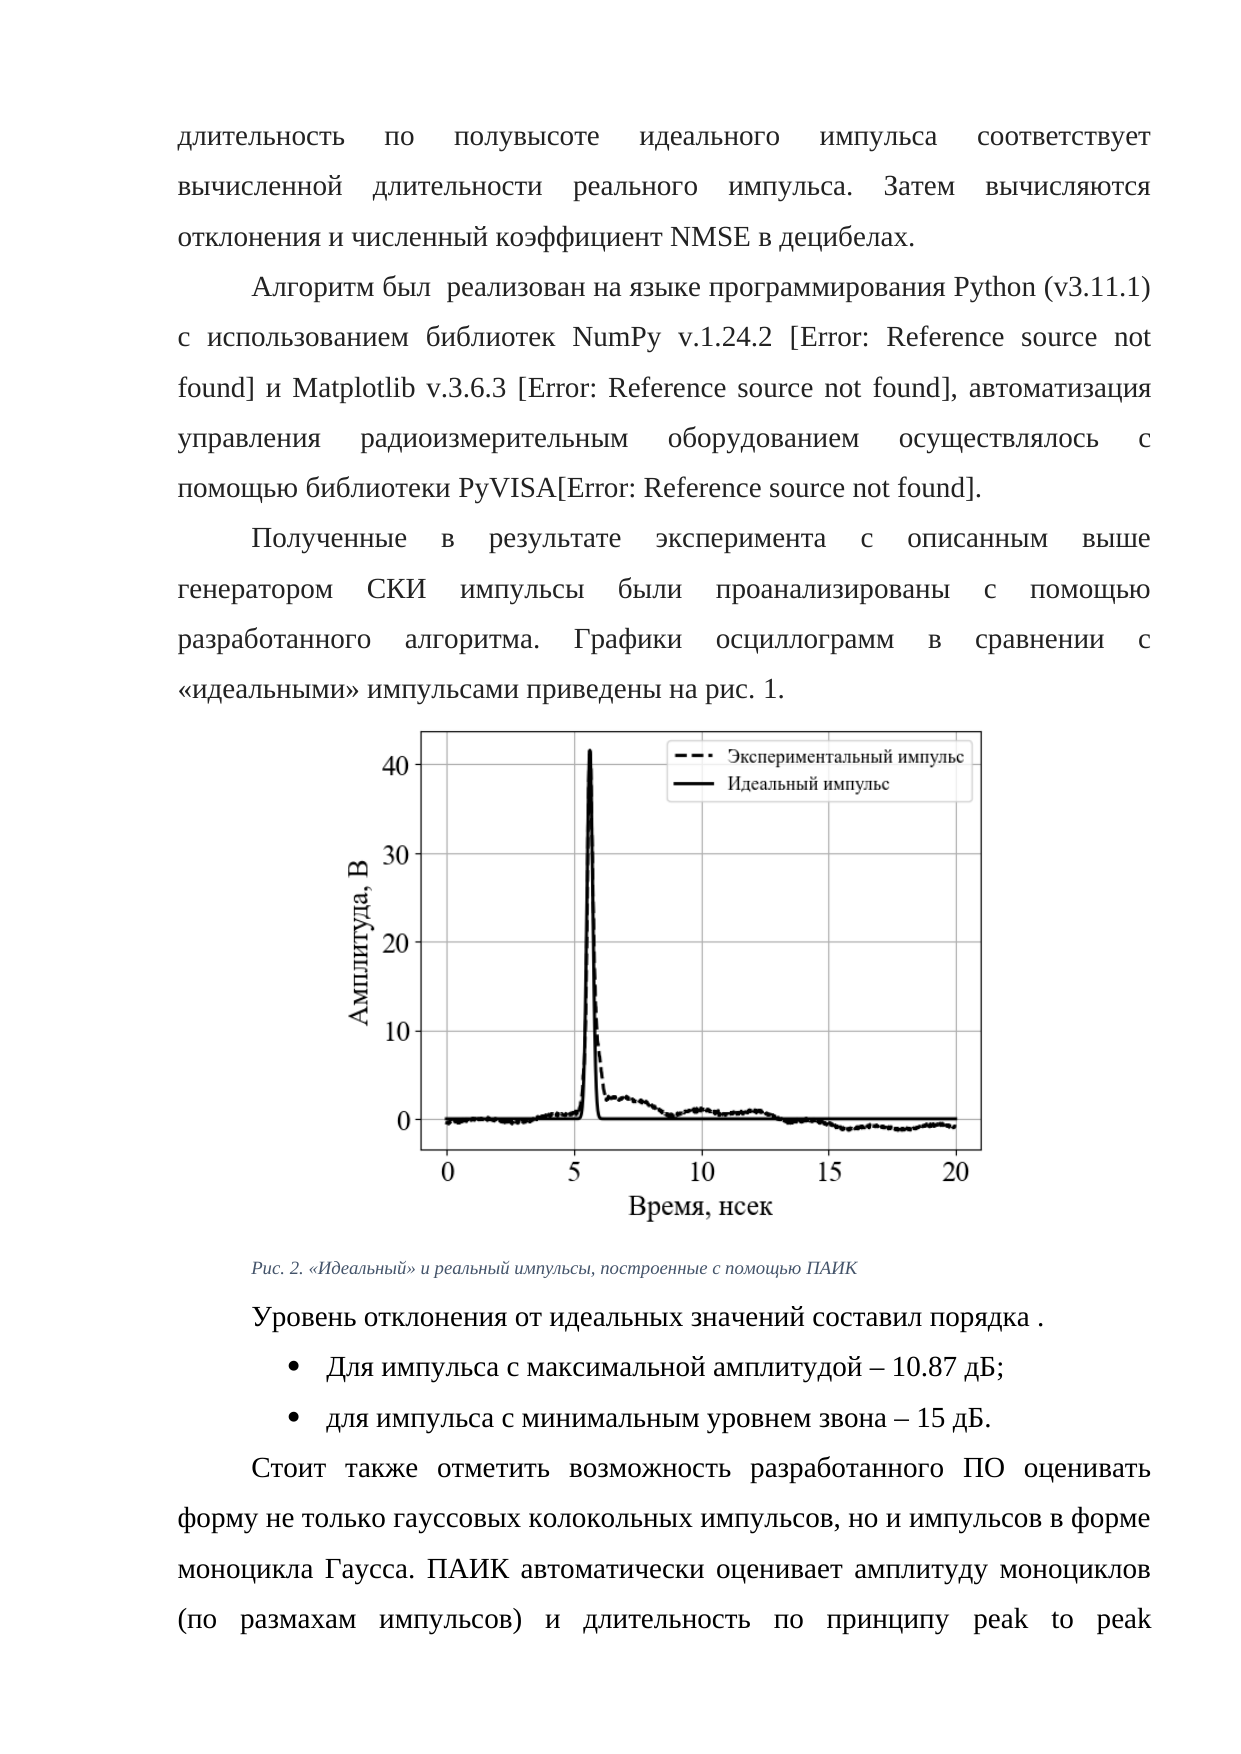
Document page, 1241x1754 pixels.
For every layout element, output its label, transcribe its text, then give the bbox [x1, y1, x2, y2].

list Для импульса с максимальной амплитудой – 10.87 дБ; [288, 1349, 1152, 1383]
text Уровень отклонения от идеальных значений составил порядка . [177, 1299, 1152, 1332]
picture [337, 721, 992, 1232]
text Алгоритм был реализован на языке программирования Python (v3.11.1) с использованием библиотек NumPy v.1.24.2 [16] и Matplotlib v.3.6.3 [17], автоматизация управления радиоизмерительным оборудованием осуществлялось с помощью библиотеки PyVISA[18]. [177, 269, 1152, 504]
list для импульса с минимальным уровнем звона – 15 дБ. [288, 1400, 1152, 1433]
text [177, 118, 1152, 252]
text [177, 1450, 1152, 1634]
